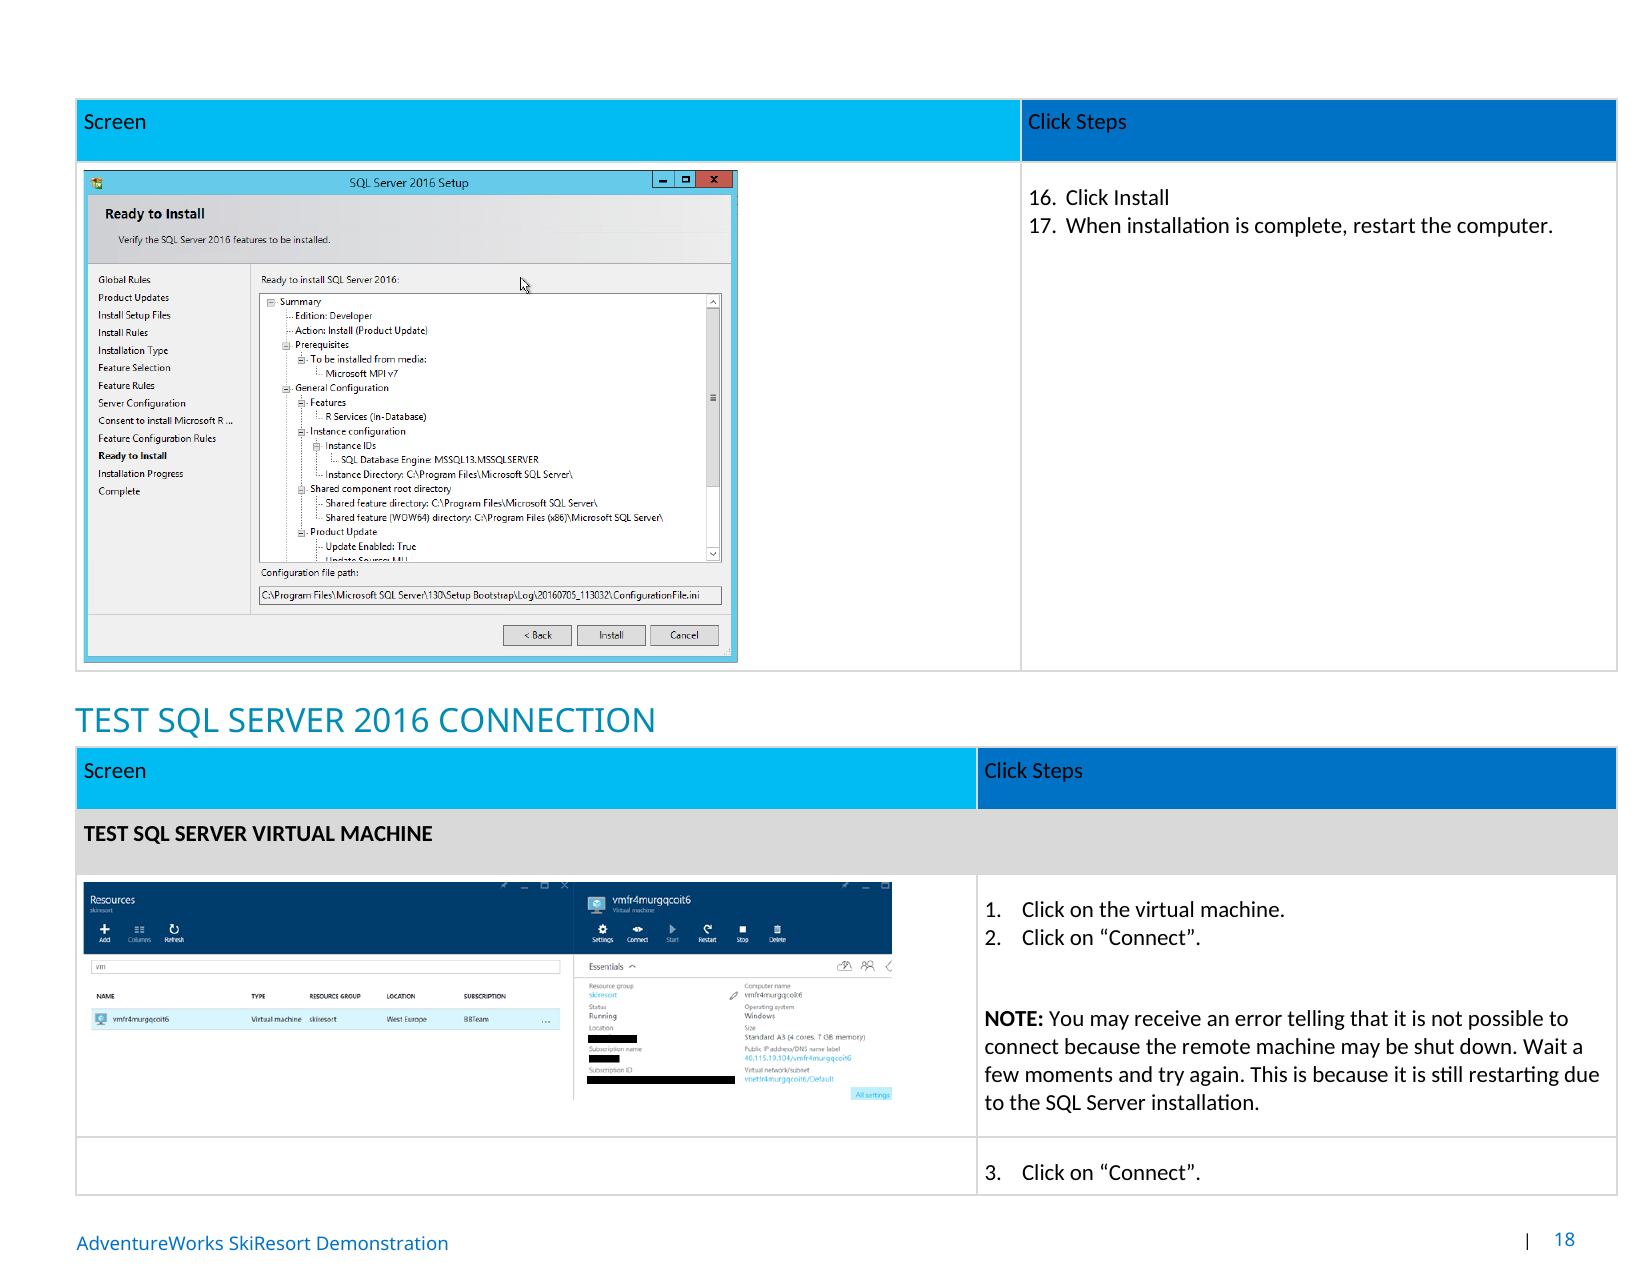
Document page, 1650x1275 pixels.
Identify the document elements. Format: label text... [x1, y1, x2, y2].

table_header Click Steps [1022, 100, 1616, 161]
table_header Screen [77, 100, 1020, 161]
subtitle TEST SQL SERVER 2016 CONNECTION [75, 697, 1575, 743]
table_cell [978, 1138, 1616, 1193]
picture [83, 170, 738, 663]
table_cell [77, 875, 976, 1136]
table_header Screen [77, 748, 976, 809]
table_cell Click on the virtual machine. Click on “Connect”. NOTE: You may receive an error telling that it is not possible to connect because the remote machine may be shut down. Wait a few moments and try again. This is because it is still restarting due to the SQL Server installation. [978, 875, 1616, 1136]
table_cell [77, 1138, 976, 1193]
table_header Click Steps [978, 748, 1616, 809]
table_cell TEST SQL SERVER VIRTUAL MACHINE [77, 811, 1616, 873]
picture [83, 882, 892, 1100]
table_cell Click Install When installation is complete, restart the computer. [1022, 163, 1616, 670]
table_cell [77, 163, 1020, 670]
